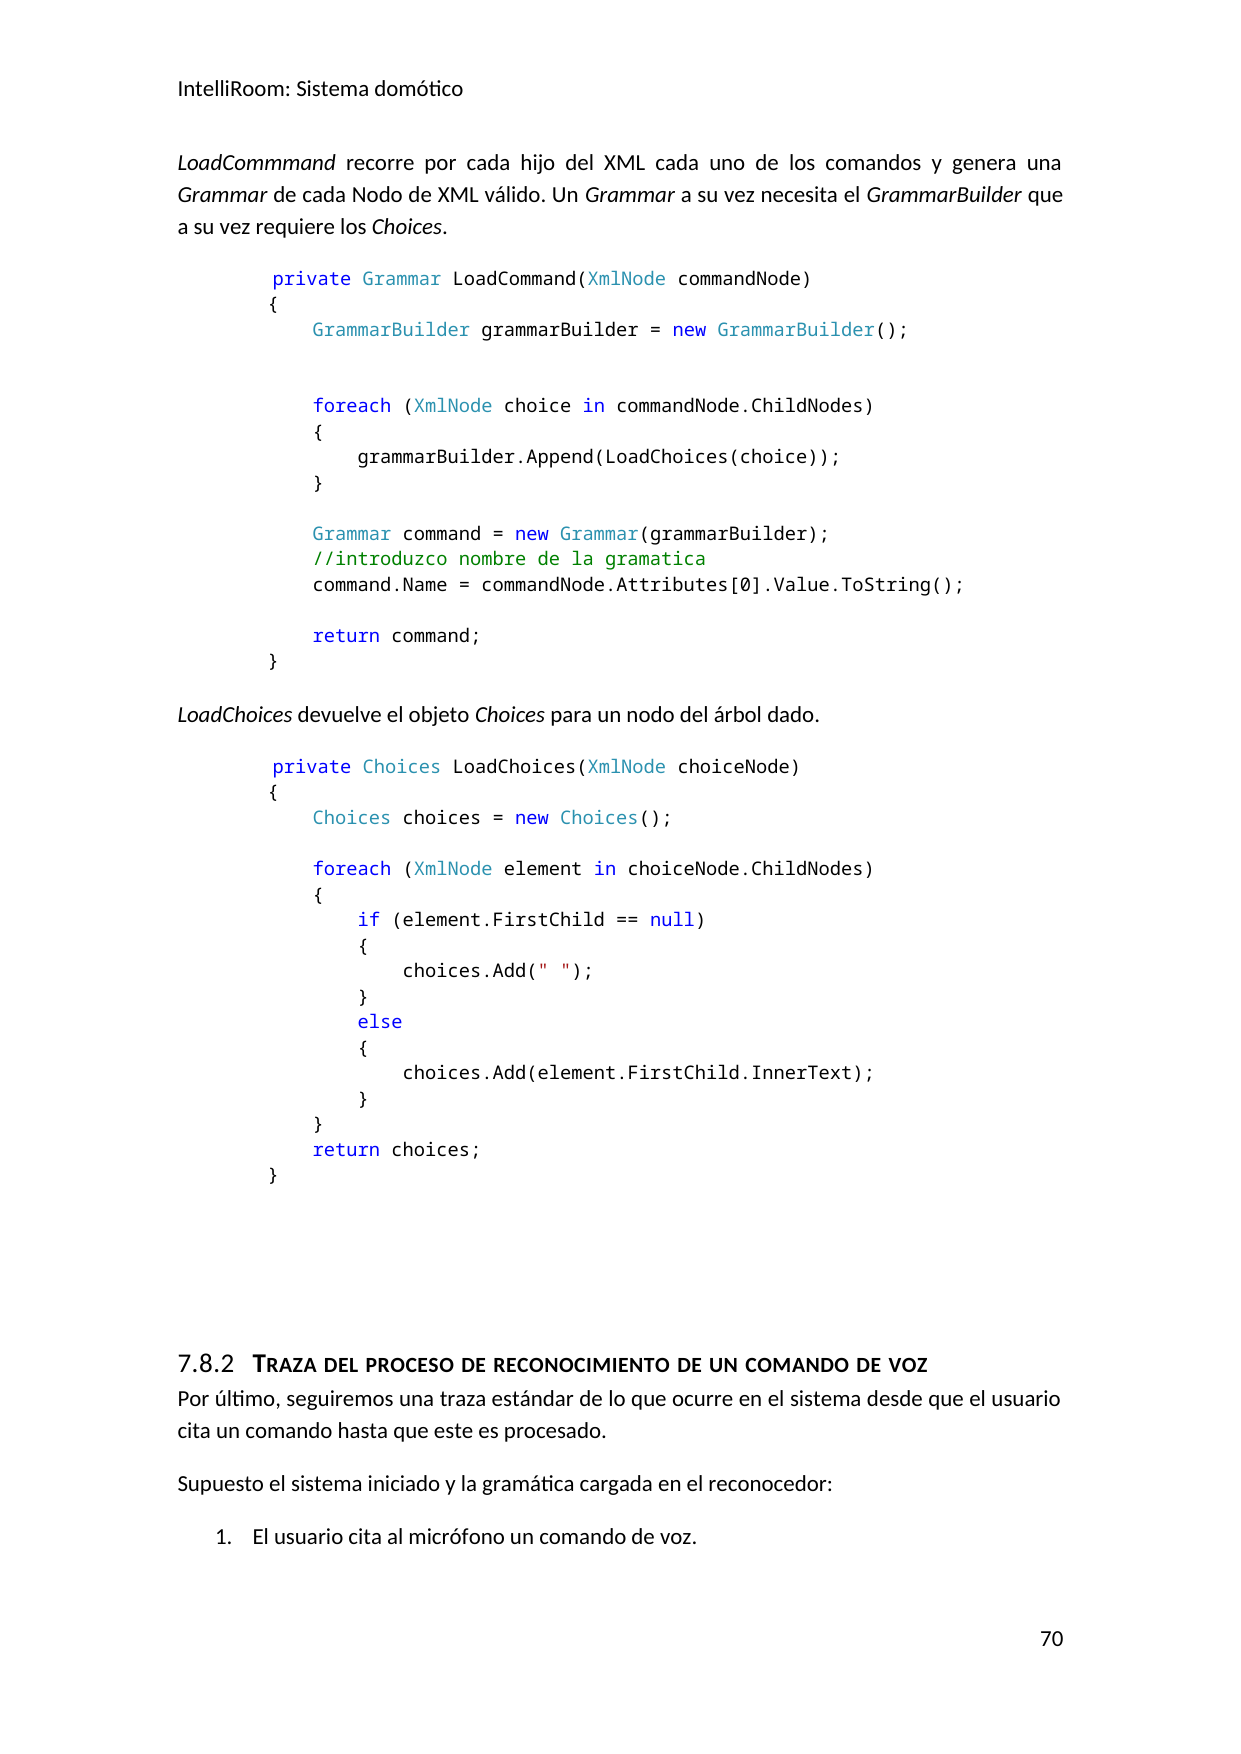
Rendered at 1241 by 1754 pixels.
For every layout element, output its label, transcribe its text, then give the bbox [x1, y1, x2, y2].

text else [177, 1008, 1063, 1034]
text grammarBuilder.Append(LoadChoices(choice)); [177, 444, 1063, 469]
text foreach (XmlNode element in choiceNode.ChildNodes) [177, 855, 1063, 881]
text Grammar command = new Grammar(grammarBuilder); [177, 520, 1063, 546]
text return command; [177, 622, 1063, 648]
text return choices; [177, 1136, 1063, 1162]
text Por último, seguiremos una traza estándar de lo que ocurre en el sistema desde que el usuario cita un comando hasta que este es procesado. [177, 1384, 1063, 1444]
text private Choices LoadChoices(XmlNode choiceNode) [177, 753, 1063, 779]
text //introduzco nombre de la gramatica [177, 546, 1063, 571]
subtitle Traza del proceso de reconocimiento de un comando de voz [177, 1346, 1063, 1379]
text private Grammar LoadCommand(XmlNode commandNode) [177, 265, 1063, 291]
text foreach (XmlNode choice in commandNode.ChildNodes) [177, 393, 1063, 418]
text } [177, 1111, 1063, 1136]
text Choices choices = new Choices(); [177, 804, 1063, 830]
text } [177, 1085, 1063, 1111]
text GrammarBuilder grammarBuilder = new GrammarBuilder(); [177, 316, 1063, 342]
text { [177, 1034, 1063, 1059]
text if (element.FirstChild == null) [177, 906, 1063, 932]
text choices.Add(" "); [177, 957, 1063, 983]
text { [177, 779, 1063, 804]
text } [177, 983, 1063, 1008]
text } [177, 648, 1063, 673]
text } [177, 1162, 1063, 1187]
text } [177, 469, 1063, 495]
text Supuesto el sistema iniciado y la gramática cargada en el reconocedor: [177, 1469, 1063, 1497]
text LoadChoices devuelve el objeto Choices para un nodo del árbol dado. [177, 700, 1063, 728]
text { [177, 932, 1063, 957]
text LoadCommmand recorre por cada hijo del XML cada uno de los comandos y genera una Grammar de cada Nodo de XML válido. Un Grammar a su vez necesita el GrammarBuilder que a su vez requiere los Choices. [177, 148, 1063, 240]
text { [177, 291, 1063, 316]
text { [177, 881, 1063, 906]
list El usuario cita al micrófono un comando de voz. [215, 1522, 1063, 1550]
text command.Name = commandNode.Attributes[0].Value.ToString(); [177, 571, 1063, 597]
text choices.Add(element.FirstChild.InnerText); [177, 1059, 1063, 1085]
text { [177, 418, 1063, 444]
